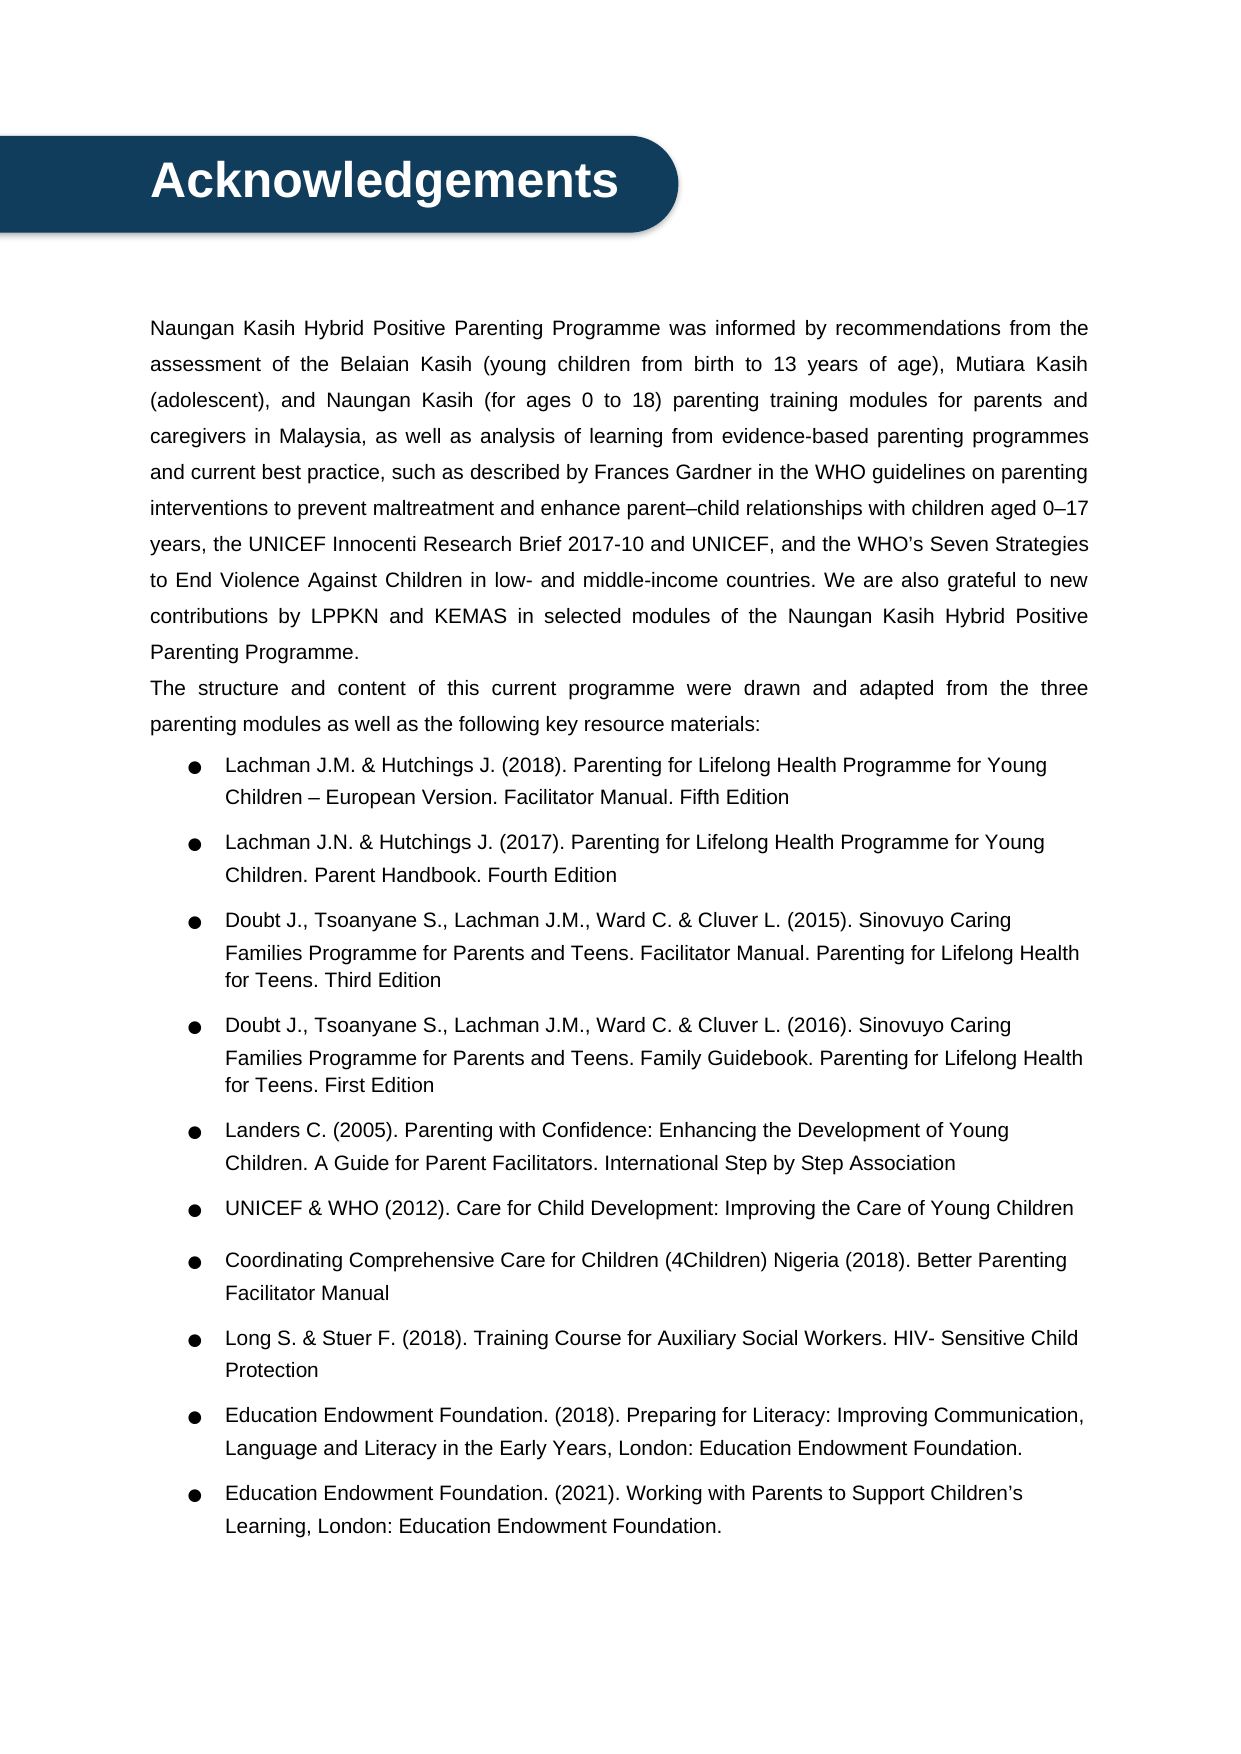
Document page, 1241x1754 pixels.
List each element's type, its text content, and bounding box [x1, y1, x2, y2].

list Doubt J., Tsoanyane S., Lachman J.M., Ward C. & Cluver L. (2015). Sinovuyo Caring Families Programme for Parents and Teens. Facilitator Manual. Parenting for Lifelong Health for Teens. Third Edition [187, 903, 1090, 992]
list Coordinating Comprehensive Care for Children (4Children) Nigeria (2018). Better Parenting Facilitator Manual [187, 1243, 1090, 1304]
list Lachman J.M. & Hutchings J. (2018). Parenting for Lifelong Health Programme for Young Children – European Version. Facilitator Manual. Fifth Edition [187, 747, 1090, 809]
list Doubt J., Tsoanyane S., Lachman J.M., Ward C. & Cluver L. (2016). Sinovuyo Caring Families Programme for Parents and Teens. Family Guidebook. Parenting for Lifelong Health for Teens. First Edition [187, 1008, 1090, 1097]
list UNICEF & WHO (2012). Care for Child Development: Improving the Care of Young Children [187, 1191, 1090, 1225]
list Landers C. (2005). Parenting with Confidence: Enhancing the Development of Young Children. A Guide for Parent Facilitators. International Step by Step Association [187, 1113, 1090, 1175]
text The structure and content of this current programme were drawn and adapted from the three parenting modules as well as the following key resource materials: [150, 675, 1090, 735]
list Lachman J.N. & Hutchings J. (2017). Parenting for Lifelong Health Programme for Young Children. Parent Handbook. Fourth Edition [187, 825, 1090, 887]
list Education Endowment Foundation. (2018). Preparing for Literacy: Improving Communication, Language and Literacy in the Early Years, London: Education Endowment Foundation. [187, 1398, 1090, 1460]
subtitle Acknowledgements [150, 150, 1090, 207]
text Naungan Kasih Hybrid Positive Parenting Programme was informed by recommendations from the assessment of the Belaian Kasih (young children from birth to 13 years of age), Mutiara Kasih (adolescent), and Naungan Kasih (for ages 0 to 18) parenting training modules for parents and caregivers in Malaysia, as well as analysis of learning from evidence-based parenting programmes and current best practice, such as described by Frances Gardner in the WHO guidelines on parenting interventions to prevent maltreatment and enhance parent–child relationships with children aged 0–17 years, the UNICEF Innocenti Research Brief 2017-10 and UNICEF, and the WHO’s Seven Strategies to End Violence Against Children in low- and middle-income countries. We are also grateful to new contributions by LPPKN and KEMAS in selected modules of the Naungan Kasih Hybrid Positive Parenting Programme. [150, 316, 1090, 663]
list Long S. & Stuer F. (2018). Training Course for Auxiliary Social Workers. HIV- Sensitive Child Protection [187, 1320, 1090, 1382]
list Education Endowment Foundation. (2021). Working with Parents to Support Children’s Learning, London: Education Endowment Foundation. [187, 1476, 1090, 1537]
